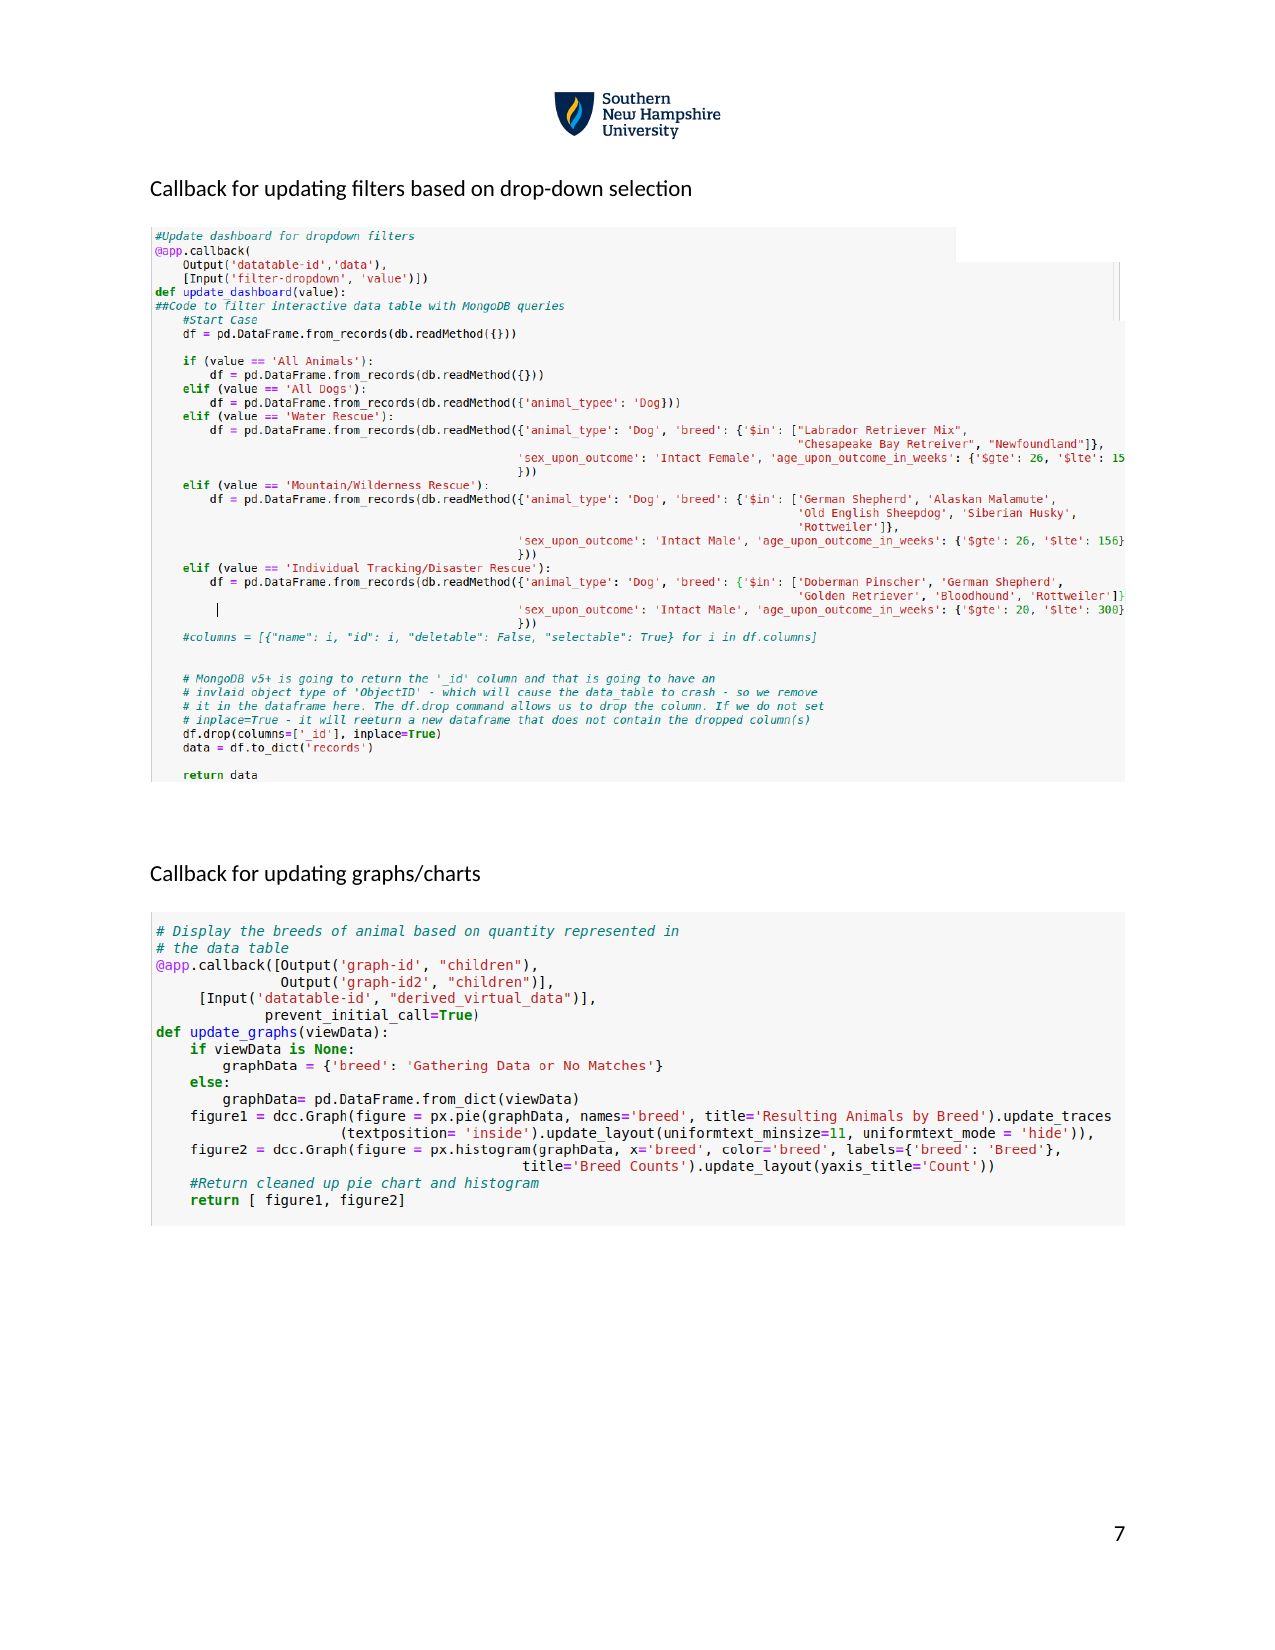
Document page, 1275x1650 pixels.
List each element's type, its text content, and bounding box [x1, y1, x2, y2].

text Callback for updating filters based on drop-down selection [150, 174, 1125, 202]
picture [150, 227, 1125, 782]
picture [150, 912, 1125, 1226]
text Callback for updating graphs/charts [150, 859, 1125, 887]
picture [546, 75, 729, 154]
